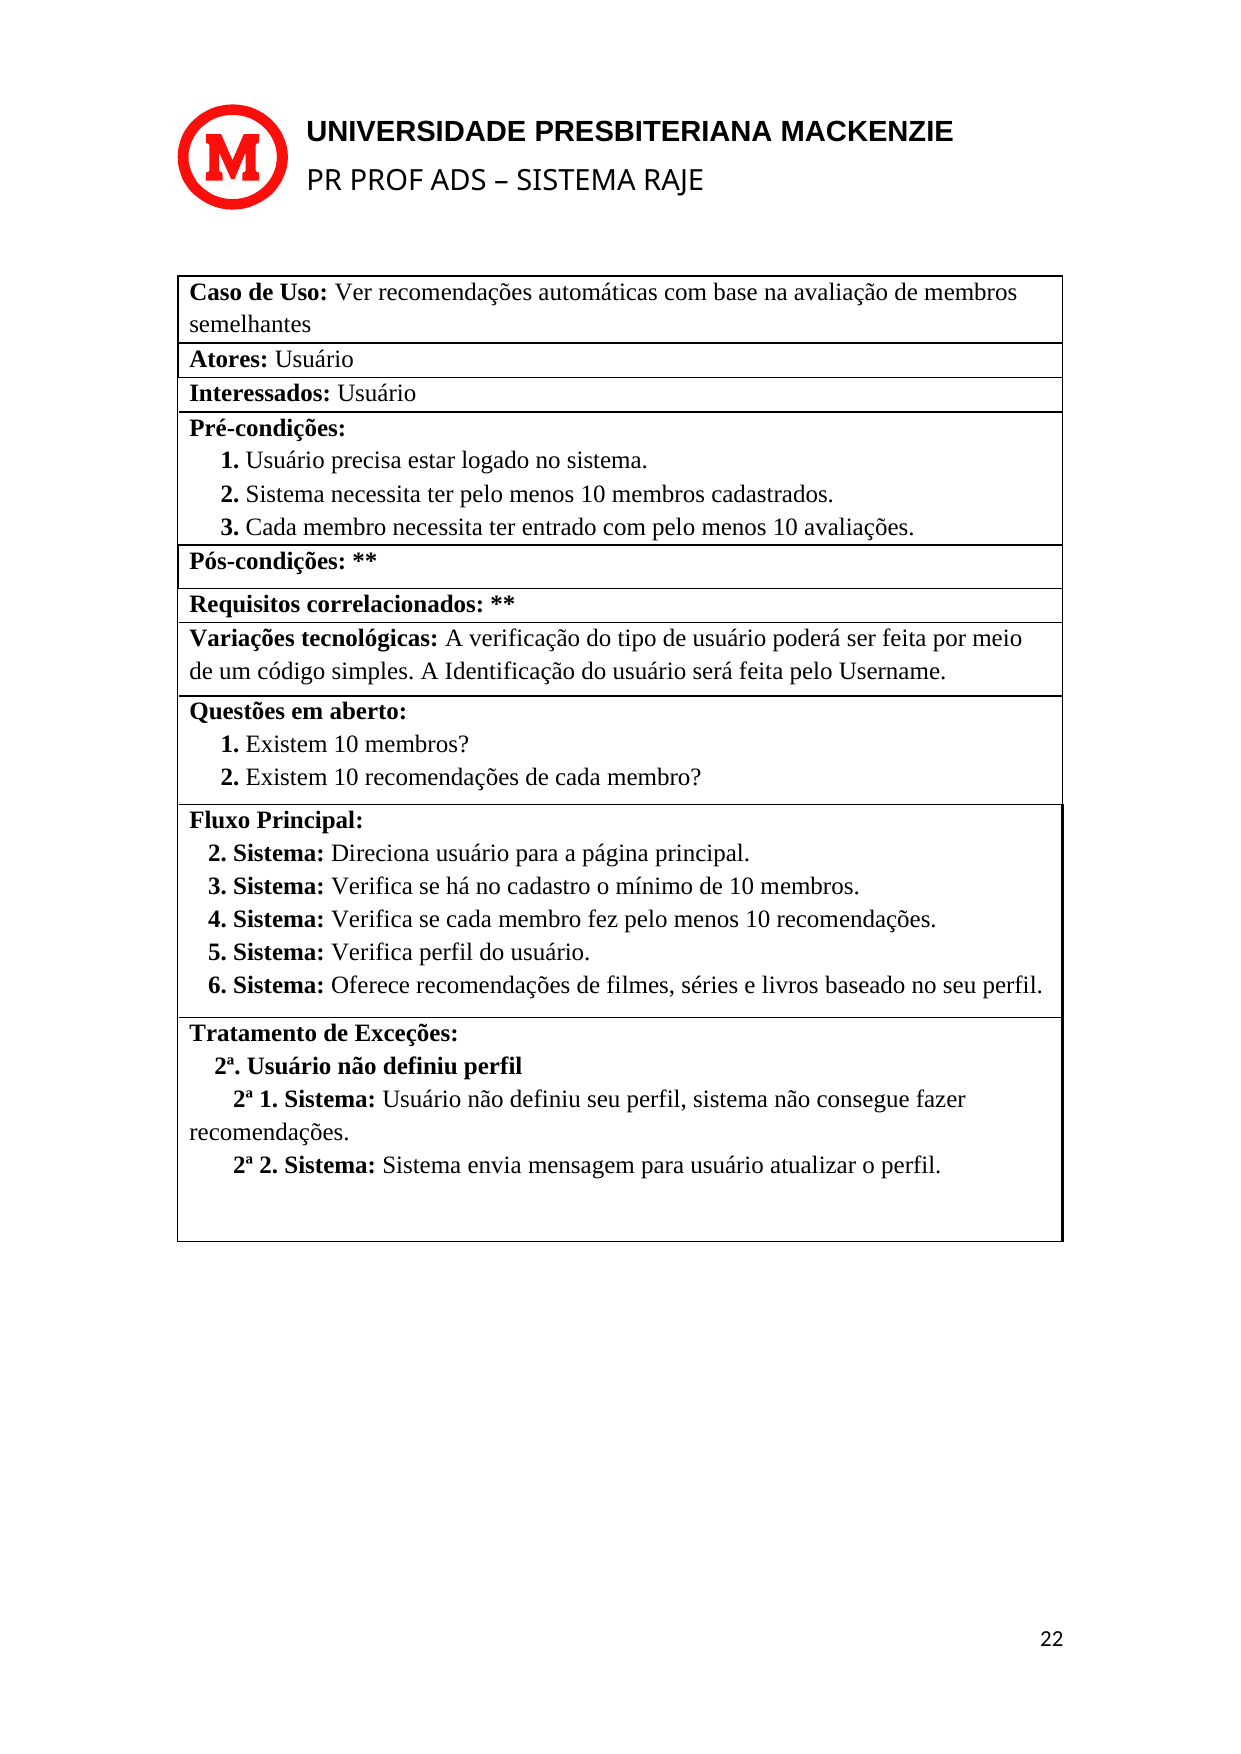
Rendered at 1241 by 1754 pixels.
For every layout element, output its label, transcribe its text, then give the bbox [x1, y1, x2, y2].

table_cell Pós-condições: ** [179, 546, 1062, 588]
table_header Caso de Uso: Ver recomendações automáticas com base na avaliação de membros semelhantes [179, 277, 1062, 342]
table_cell Tratamento de Exceções: 2ª. Usuário não definiu perfil 2ª 1. Sistema: Usuário não definiu seu perfil, sistema não consegue fazer recomendações. 2ª 2. Sistema: Sistema envia mensagem para usuário atualizar o perfil. [178, 1017, 1061, 1241]
table_cell Interessados: Usuário [178, 378, 1062, 411]
table_cell Atores: Usuário [179, 344, 1062, 376]
table_cell Variações tecnológicas: A verificação do tipo de usuário poderá ser feita por meio de um código simples. A Identificação do usuário será feita pelo Username. [178, 622, 1062, 695]
table_cell Pré-condições: 1. Usuário precisa estar logado no sistema. 2. Sistema necessita ter pelo menos 10 membros cadastrados. 3. Cada membro necessita ter entrado com pelo menos 10 avaliações. [178, 411, 1062, 544]
table_cell Fluxo Principal: 2. Sistema: Direciona usuário para a página principal. 3. Sistema: Verifica se há no cadastro o mínimo de 10 membros. 4. Sistema: Verifica se cada membro fez pelo menos 10 recomendações. 5. Sistema: Verifica perfil do usuário. 6. Sistema: Oferece recomendações de filmes, séries e livros baseado no seu perfil. [178, 804, 1061, 1017]
table_cell Requisitos correlacionados: ** [178, 589, 1062, 622]
table_cell Questões em aberto: 1. Existem 10 membros? 2. Existem 10 recomendações de cada membro? [178, 695, 1062, 804]
